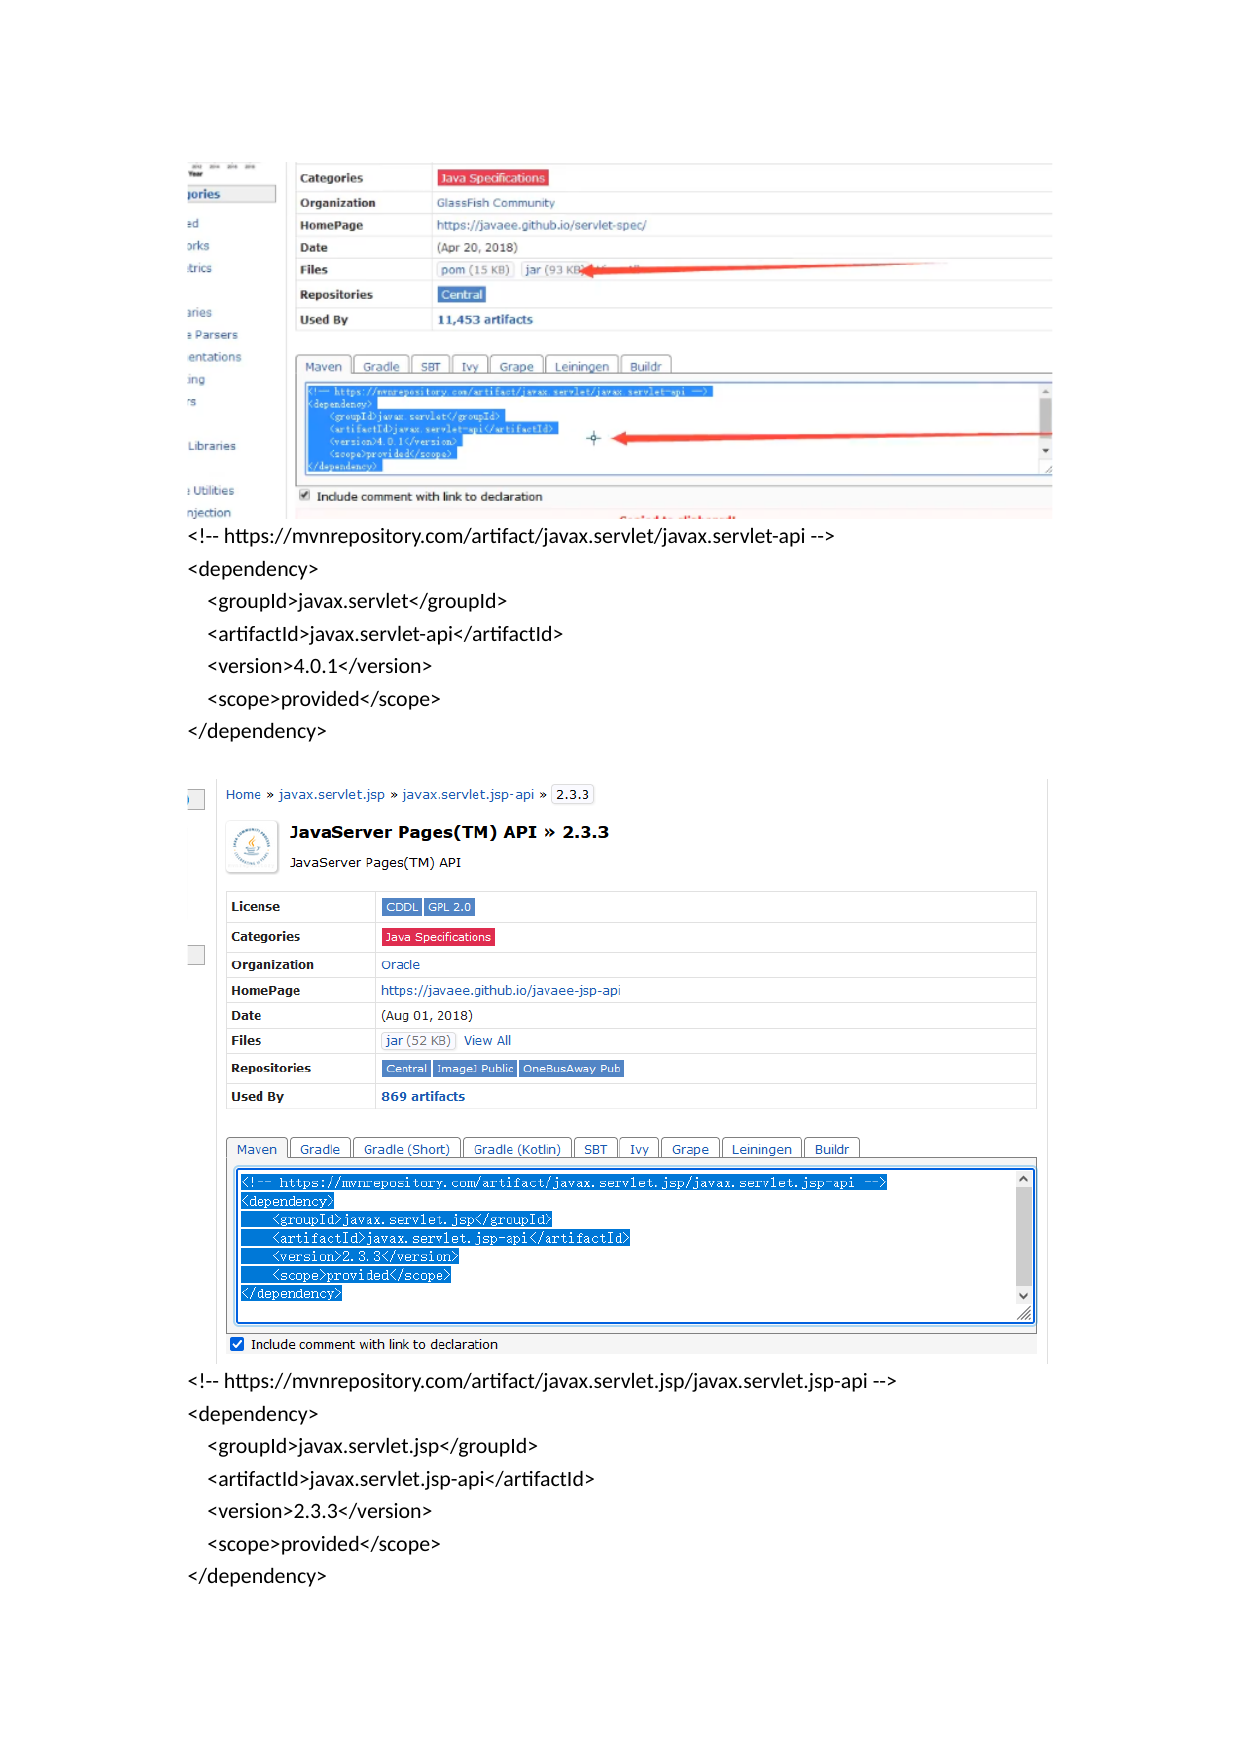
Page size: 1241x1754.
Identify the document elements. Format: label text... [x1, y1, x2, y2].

text <artifactId>javax.servlet-api</artifactId> [187, 617, 1053, 649]
text <groupId>javax.servlet</groupId> [187, 584, 1053, 617]
text <groupId>javax.servlet.jsp</groupId> [187, 1429, 1053, 1462]
text <artifactId>javax.servlet.jsp-api</artifactId> [187, 1462, 1053, 1494]
picture [187, 162, 1053, 519]
text <version>2.3.3</version> [187, 1494, 1053, 1527]
picture [187, 779, 1053, 1364]
text </dependency> [187, 714, 1053, 747]
text <dependency> [187, 552, 1053, 584]
text <dependency> [187, 1397, 1053, 1429]
text <!-- https://mvnrepository.com/artifact/javax.servlet.jsp/javax.servlet.jsp-api --> [187, 1364, 1053, 1397]
text <scope>provided</scope> [187, 1527, 1053, 1559]
text <!-- https://mvnrepository.com/artifact/javax.servlet/javax.servlet-api --> [187, 519, 1053, 552]
text <version>4.0.1</version> [187, 649, 1053, 682]
text </dependency> [187, 1559, 1053, 1592]
text <scope>provided</scope> [187, 682, 1053, 714]
